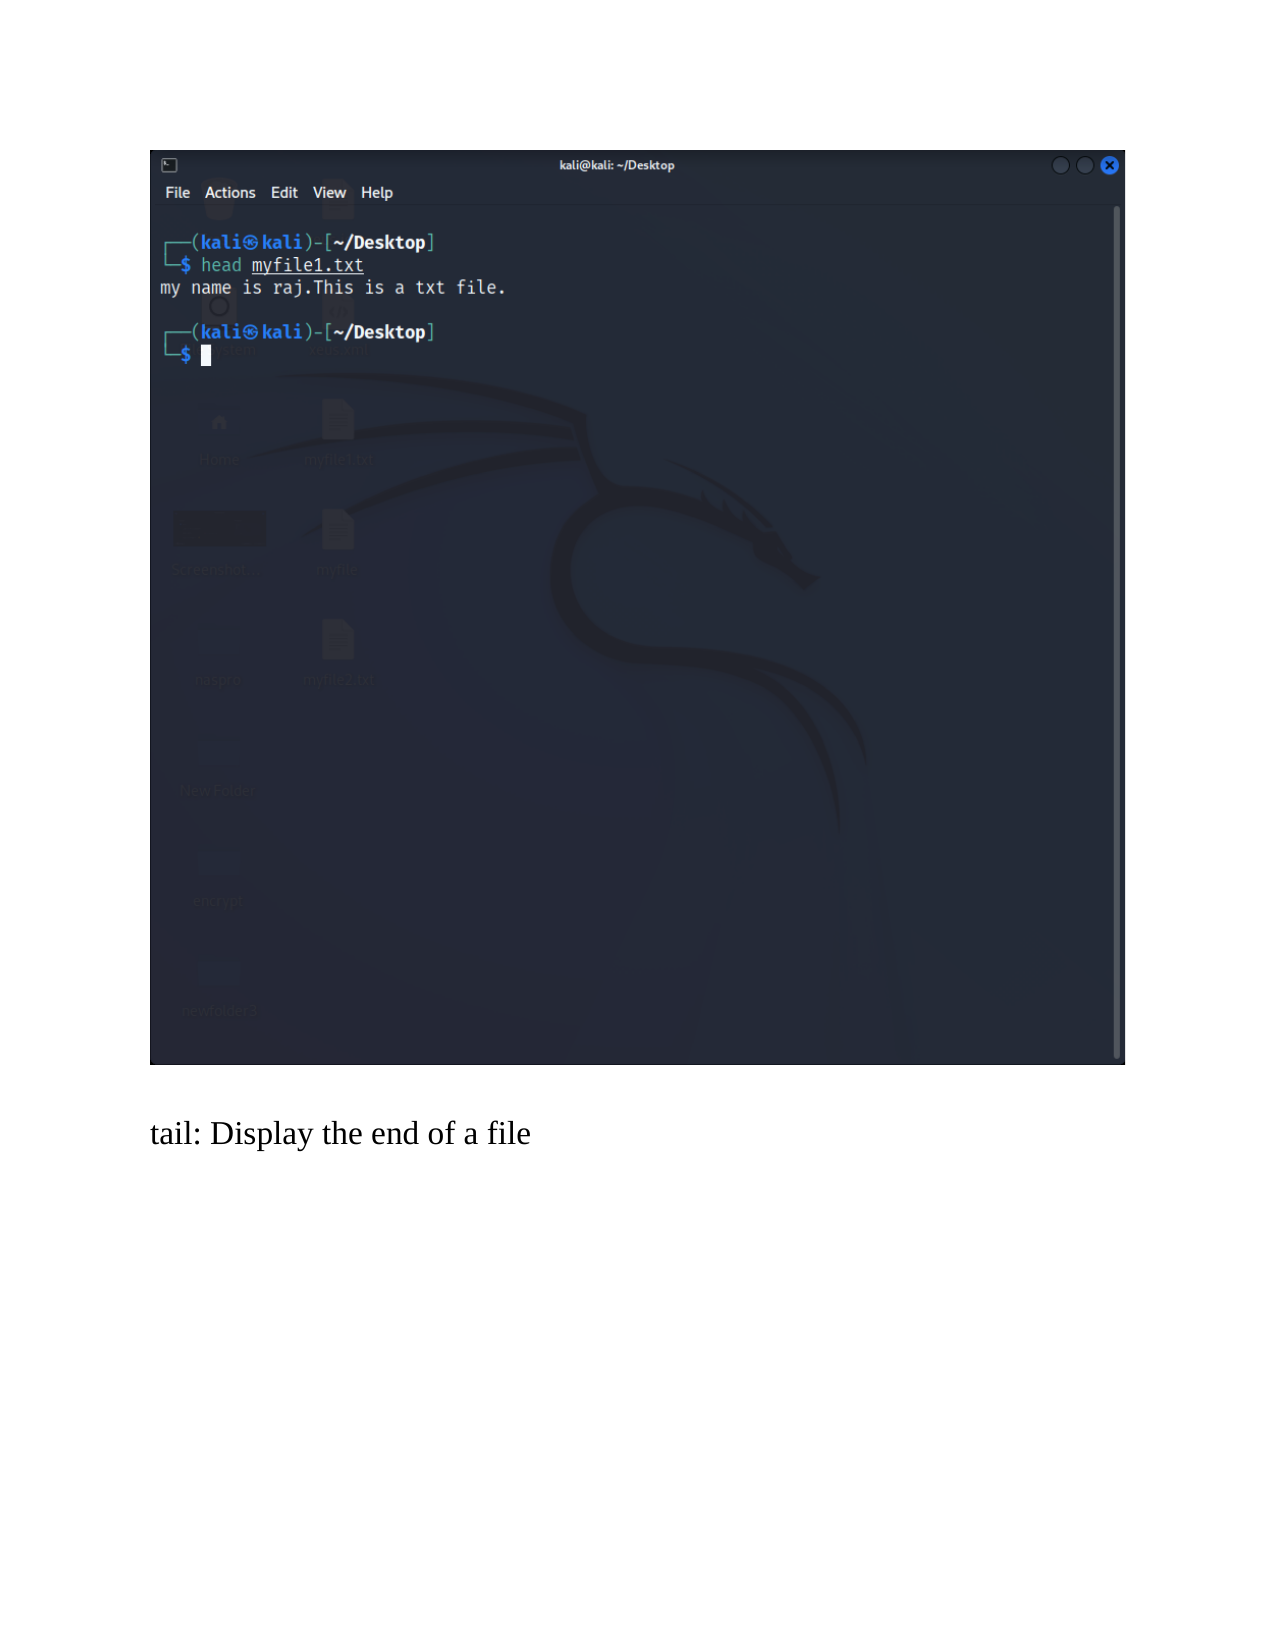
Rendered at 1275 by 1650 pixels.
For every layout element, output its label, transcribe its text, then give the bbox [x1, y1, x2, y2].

text tail: Display the end of a file [150, 1113, 1125, 1151]
picture [150, 150, 1125, 1065]
